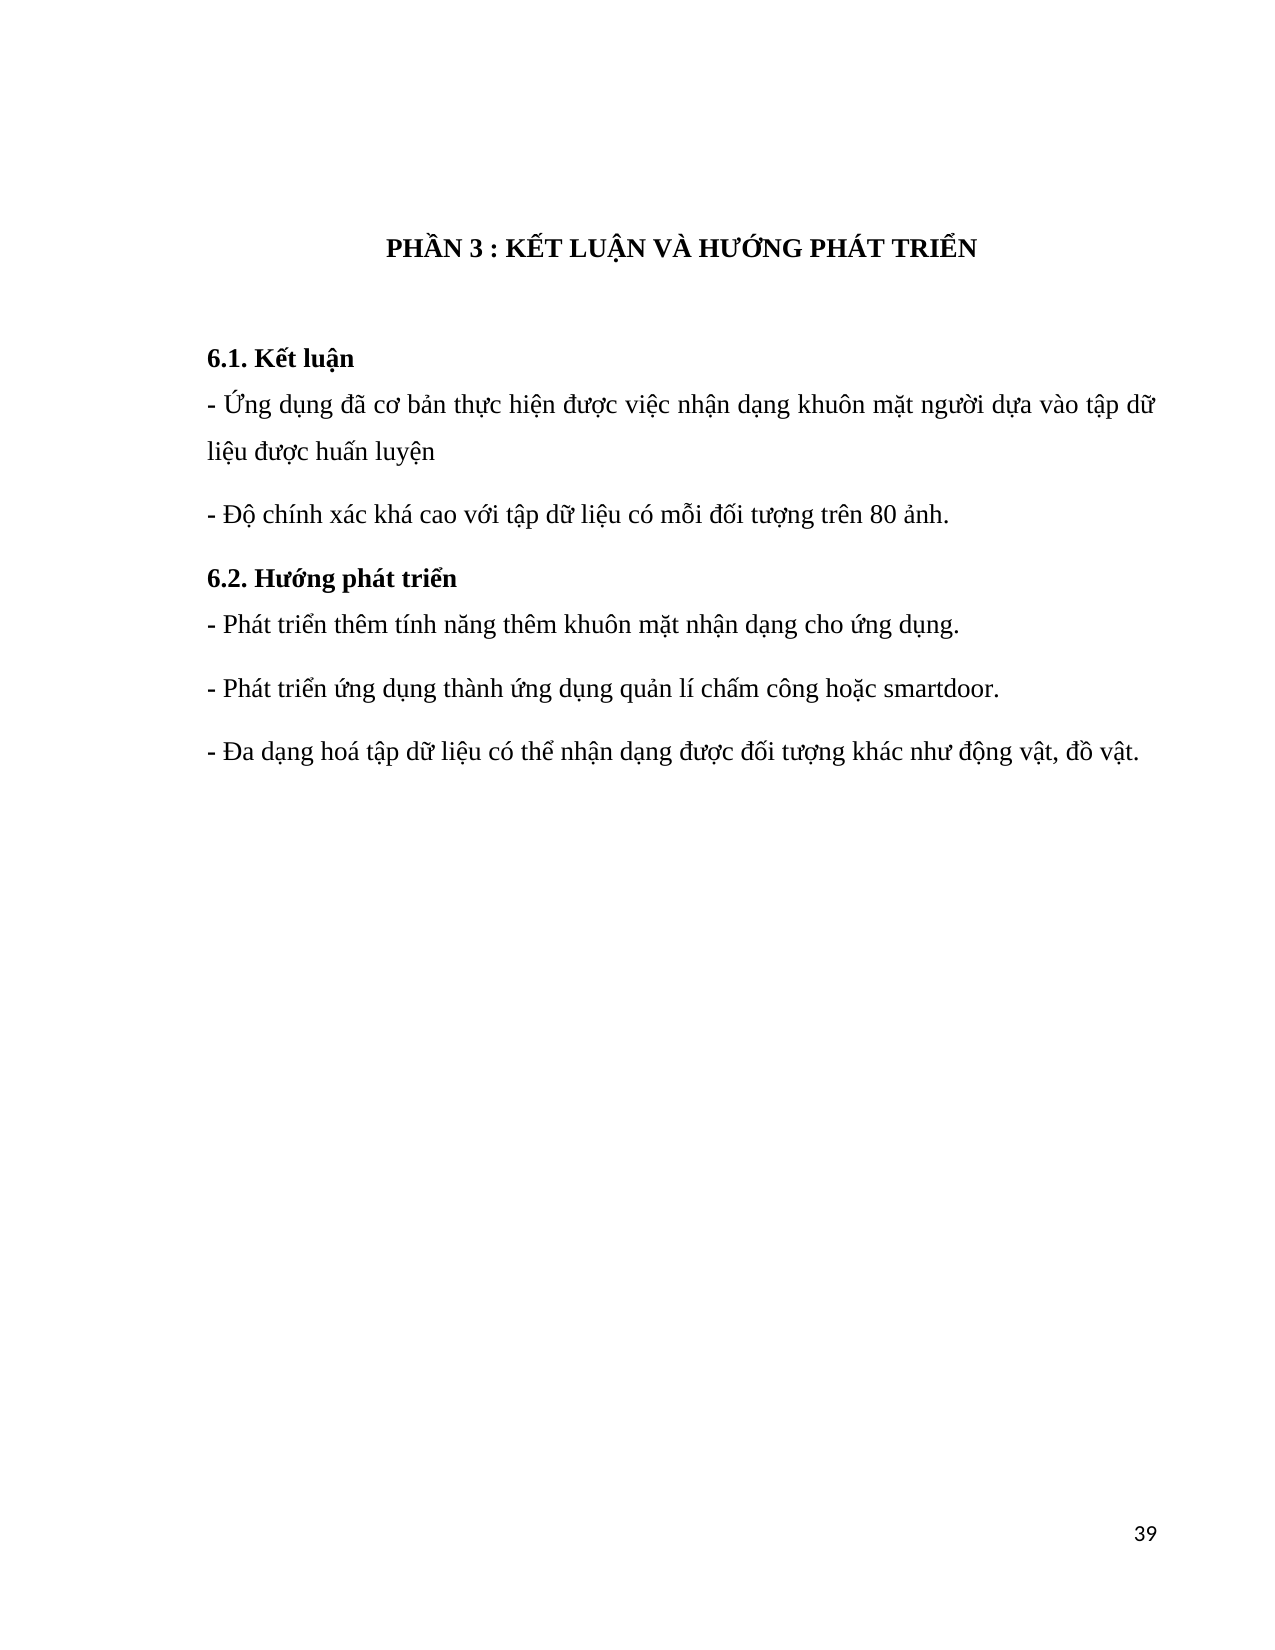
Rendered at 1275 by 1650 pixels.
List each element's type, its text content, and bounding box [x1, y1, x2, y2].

text - Độ chính xác khá cao với tập dữ liệu có mỗi đối tượng trên 80 ảnh. [207, 498, 1157, 529]
subtitle 6.2. Hướng phát triển [207, 562, 1157, 593]
subtitle PHẦN 3 : KẾT LUẬN VÀ HƯỚNG PHÁT TRIỂN [207, 232, 1157, 263]
subtitle 6.1. Kết luận [207, 342, 1157, 373]
text - Ứng dụng đã cơ bản thực hiện được việc nhận dạng khuôn mặt người dựa vào tập dữ liệu được huấn luyện [207, 388, 1157, 466]
text - Phát triển thêm tính năng thêm khuôn mặt nhận dạng cho ứng dụng. [207, 608, 1157, 639]
text - Phát triển ứng dụng thành ứng dụng quản lí chấm công hoặc smartdoor. [207, 672, 1157, 703]
text - Đa dạng hoá tập dữ liệu có thể nhận dạng được đối tượng khác như động vật, đồ vật. [207, 735, 1157, 766]
